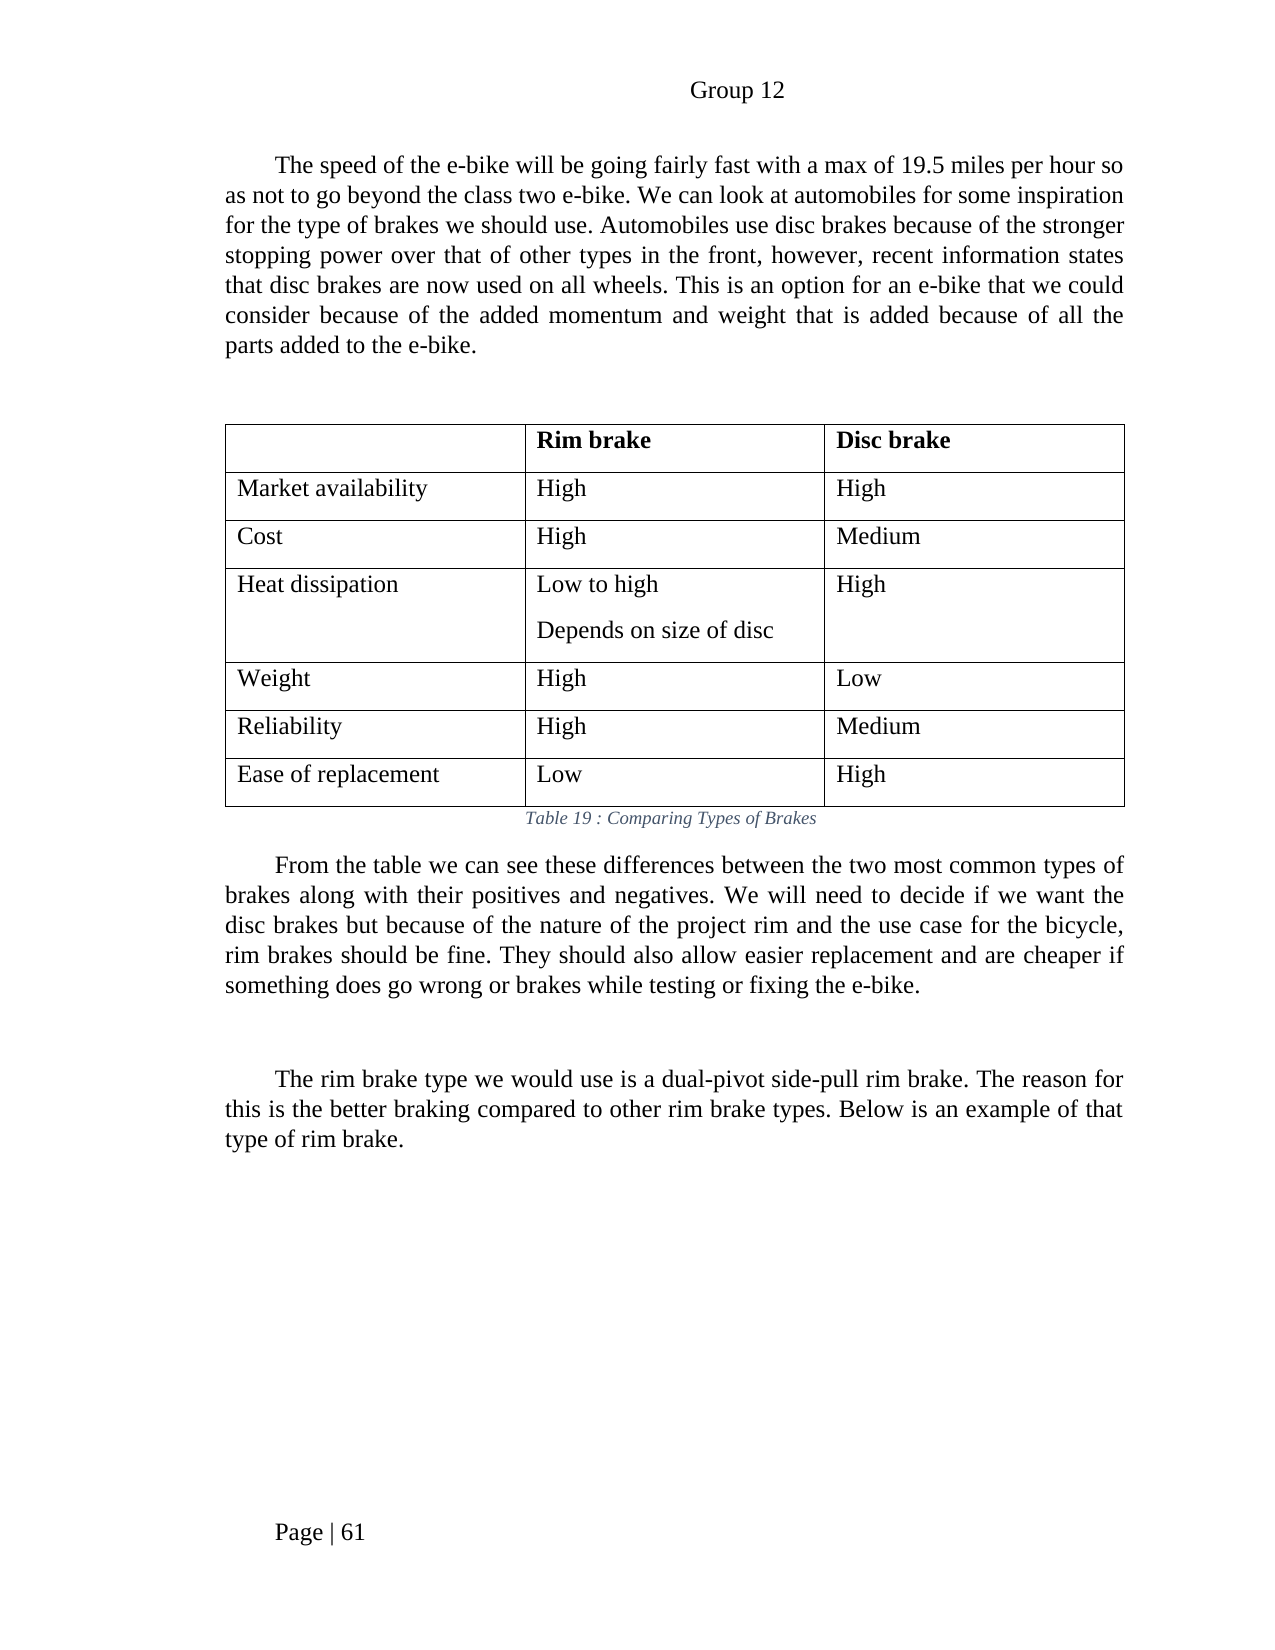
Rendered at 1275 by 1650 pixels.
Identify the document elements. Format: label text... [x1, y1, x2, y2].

table_cell Ease of replacement [226, 759, 525, 806]
table_cell Low [825, 663, 1124, 710]
table_header Rim brake [526, 425, 824, 472]
table_header [226, 425, 525, 472]
table_cell Low [526, 759, 824, 806]
table_cell High [526, 663, 824, 710]
table_cell Reliability [226, 711, 525, 758]
table_cell Cost [226, 521, 525, 568]
table_cell Weight [226, 663, 525, 710]
table_cell Medium [825, 521, 1124, 568]
table_header Disc brake [825, 425, 1124, 472]
table_cell High [526, 711, 824, 758]
table_cell Medium [825, 711, 1124, 758]
table_cell High [526, 473, 824, 520]
table_cell Low to high Depends on size of disc [526, 569, 824, 662]
text The speed of the e-bike will be going fairly fast with a max of 19.5 miles per hour so as not to go beyond the class two e-bike. We can look at automobiles for some inspiration for the type of brakes we should use. Automobiles use disc brakes because of the stronger stopping power over that of other types in the front, however, recent information states that disc brakes are now used on all wheels. This is an option for an e-bike that we could consider because of the added momentum and weight that is added because of all the parts added to the e-bike. [225, 150, 1125, 359]
text From the table we can see these differences between the two most common types of brakes along with their positives and negatives. We will need to decide if we want the disc brakes but because of the nature of the project rim and the use case for the bicycle, rim brakes should be fine. They should also allow easier replacement and are cheaper if something does go wrong or brakes while testing or fixing the e-bike. [225, 850, 1125, 999]
table_cell High [825, 473, 1124, 520]
table_cell Heat dissipation [226, 569, 525, 662]
table_cell High [526, 521, 824, 568]
table_cell Market availability [226, 473, 525, 520]
table_cell High [825, 569, 1124, 662]
text The rim brake type we would use is a dual-pivot side-pull rim brake. The reason for this is the better braking compared to other rim brake types. Below is an example of that type of rim brake. [225, 1064, 1125, 1153]
table_cell High [825, 759, 1124, 806]
